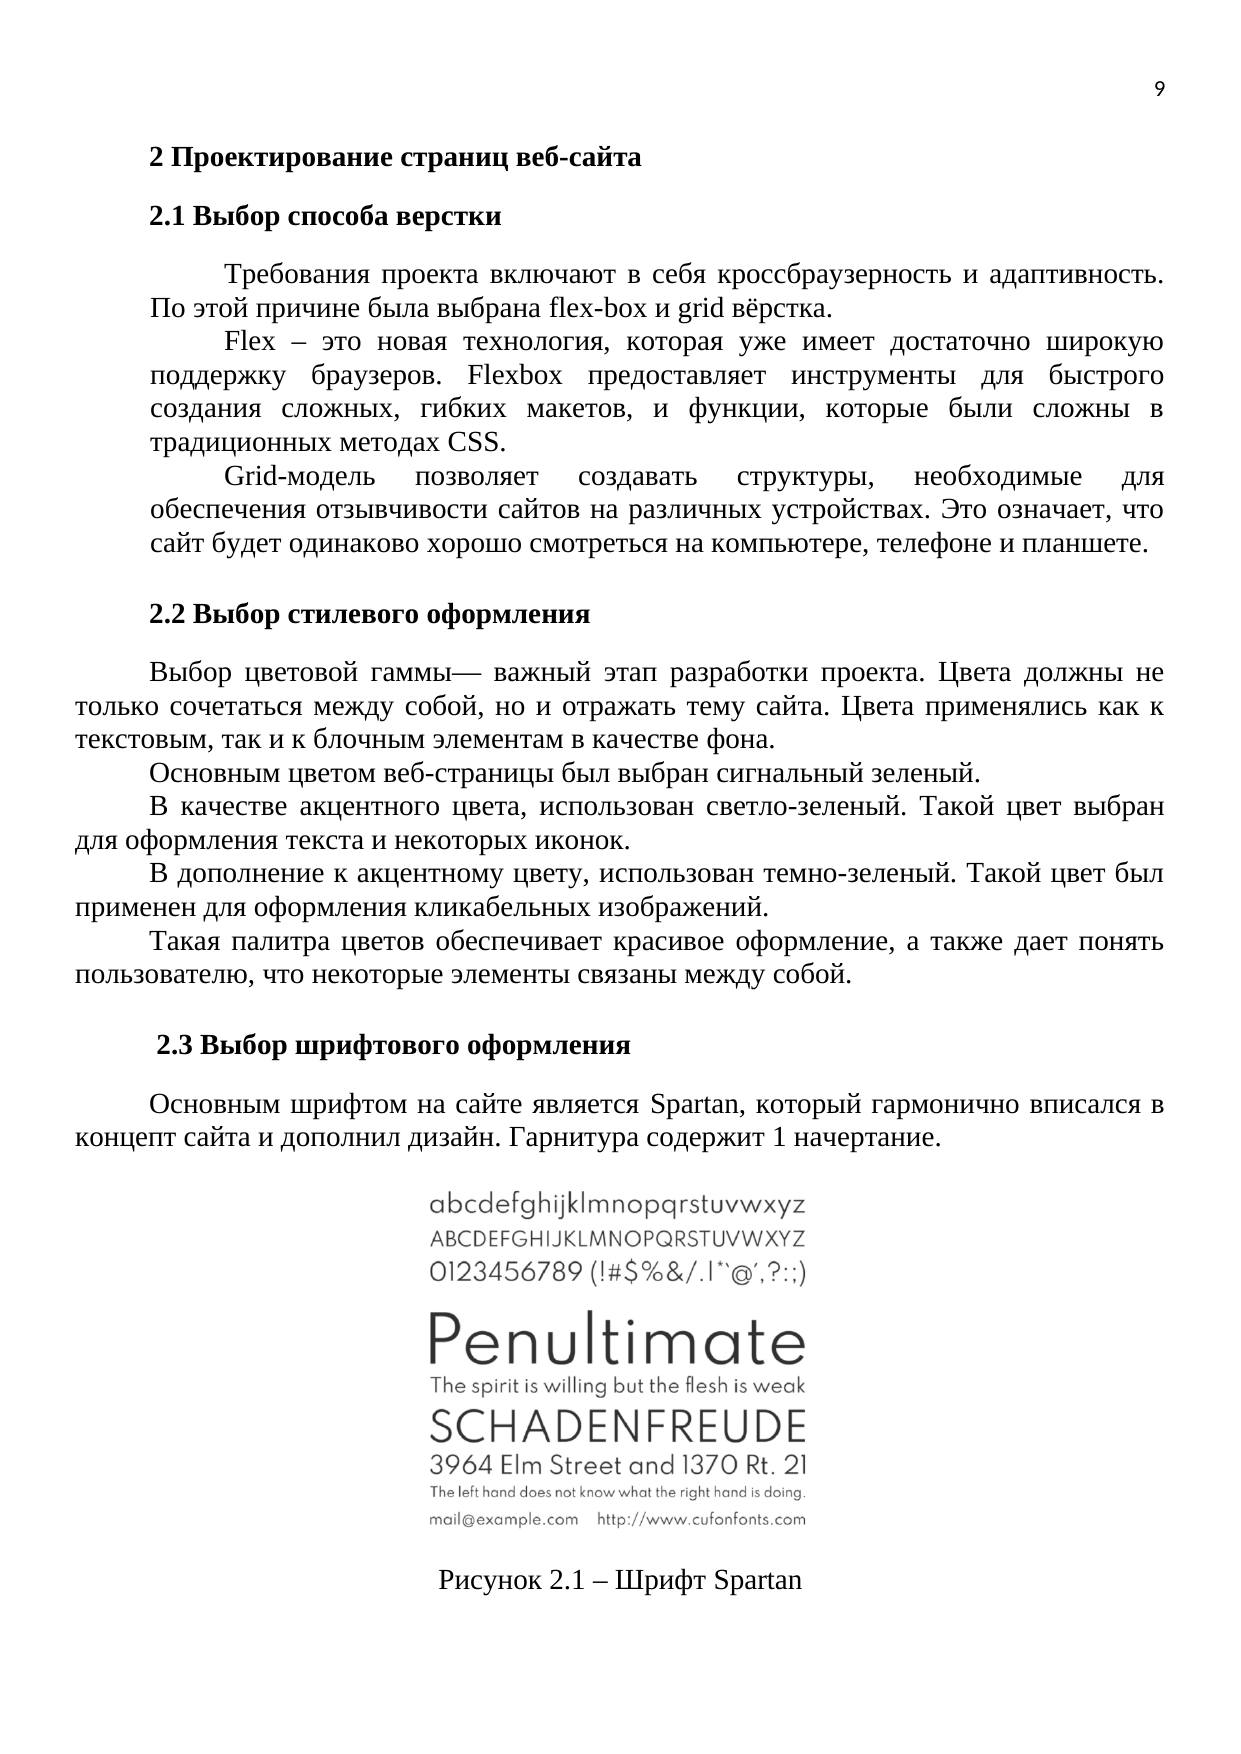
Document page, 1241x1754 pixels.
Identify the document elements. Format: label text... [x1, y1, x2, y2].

text Основным шрифтом на сайте является Spartan, который гармонично вписался в концепт сайта и дополнил дизайн. Гарнитура содержит 1 начертание. [75, 1086, 1165, 1153]
text Flex – это новая технология, которая уже имеет достаточно широкую поддержку браузеров. Flexbox предоставляет инструменты для быстрого создания сложных, гибких макетов, и функции, которые были сложны в традиционных методах CSS. [150, 323, 1165, 458]
picture [422, 1182, 818, 1538]
text Такая палитра цветов обеспечивает красивое оформление, а также дает понять пользователю, что некоторые элементы связаны между собой. [75, 923, 1165, 990]
text В дополнение к акцентному цвету, использован темно-зеленый. Такой цвет был применен для оформления кликабельных изображений. [75, 856, 1165, 923]
text 2.2 Выбор стилевого оформления [75, 596, 1165, 629]
text Рисунок 2.1 – Шрифт Spartan [75, 1562, 1165, 1596]
text 2 Проектирование страниц веб-сайта [75, 139, 1165, 173]
text 2.1 Выбор способа верстки [75, 198, 1165, 231]
text Grid-модель позволяет создавать структуры, необходимые для обеспечения отзывчивости сайтов на различных устройствах. Это означает, что сайт будет одинаково хорошо смотреться на компьютере, телефоне и планшете. [150, 458, 1165, 558]
text Выбор цветовой гаммы— важный этап разработки проекта. Цвета должны не только сочетаться между собой, но и отражать тему сайта. Цвета применялись как к текстовым, так и к блочным элементам в качестве фона. [75, 654, 1165, 755]
text В качестве акцентного цвета, использован светло-зеленый. Такой цвет выбран для оформления текста и некоторых иконок. [75, 788, 1165, 856]
text 2.3 Выбор шрифтового оформления [75, 1027, 1165, 1061]
text Основным цветом веб-страницы был выбран cигнальный зеленый. [75, 755, 1165, 788]
text Требования проекта включают в себя кроссбраузерность и адаптивность. По этой причине была выбрана flex-box и grid вёрстка. [150, 256, 1165, 323]
